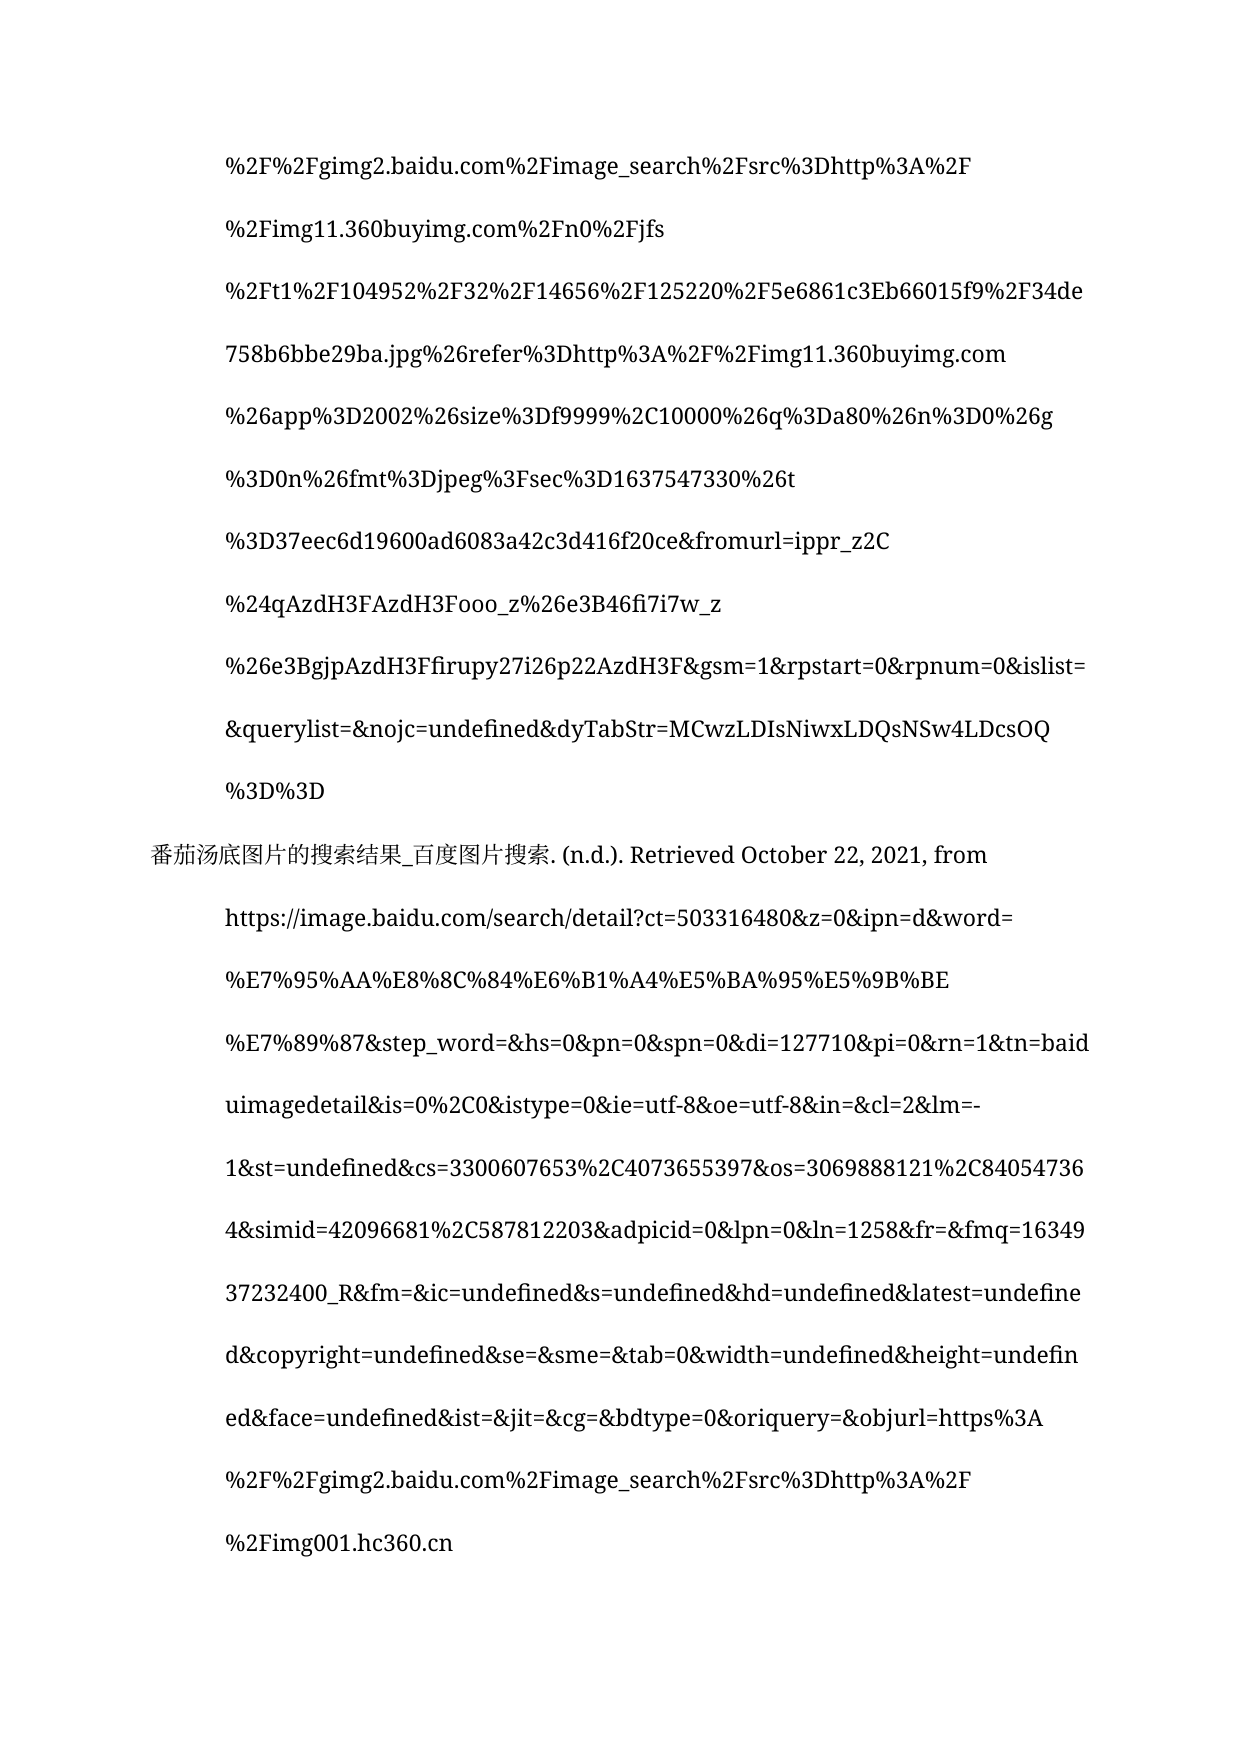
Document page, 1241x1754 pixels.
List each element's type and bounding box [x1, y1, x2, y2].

text [150, 837, 1090, 1558]
text [150, 150, 1090, 806]
